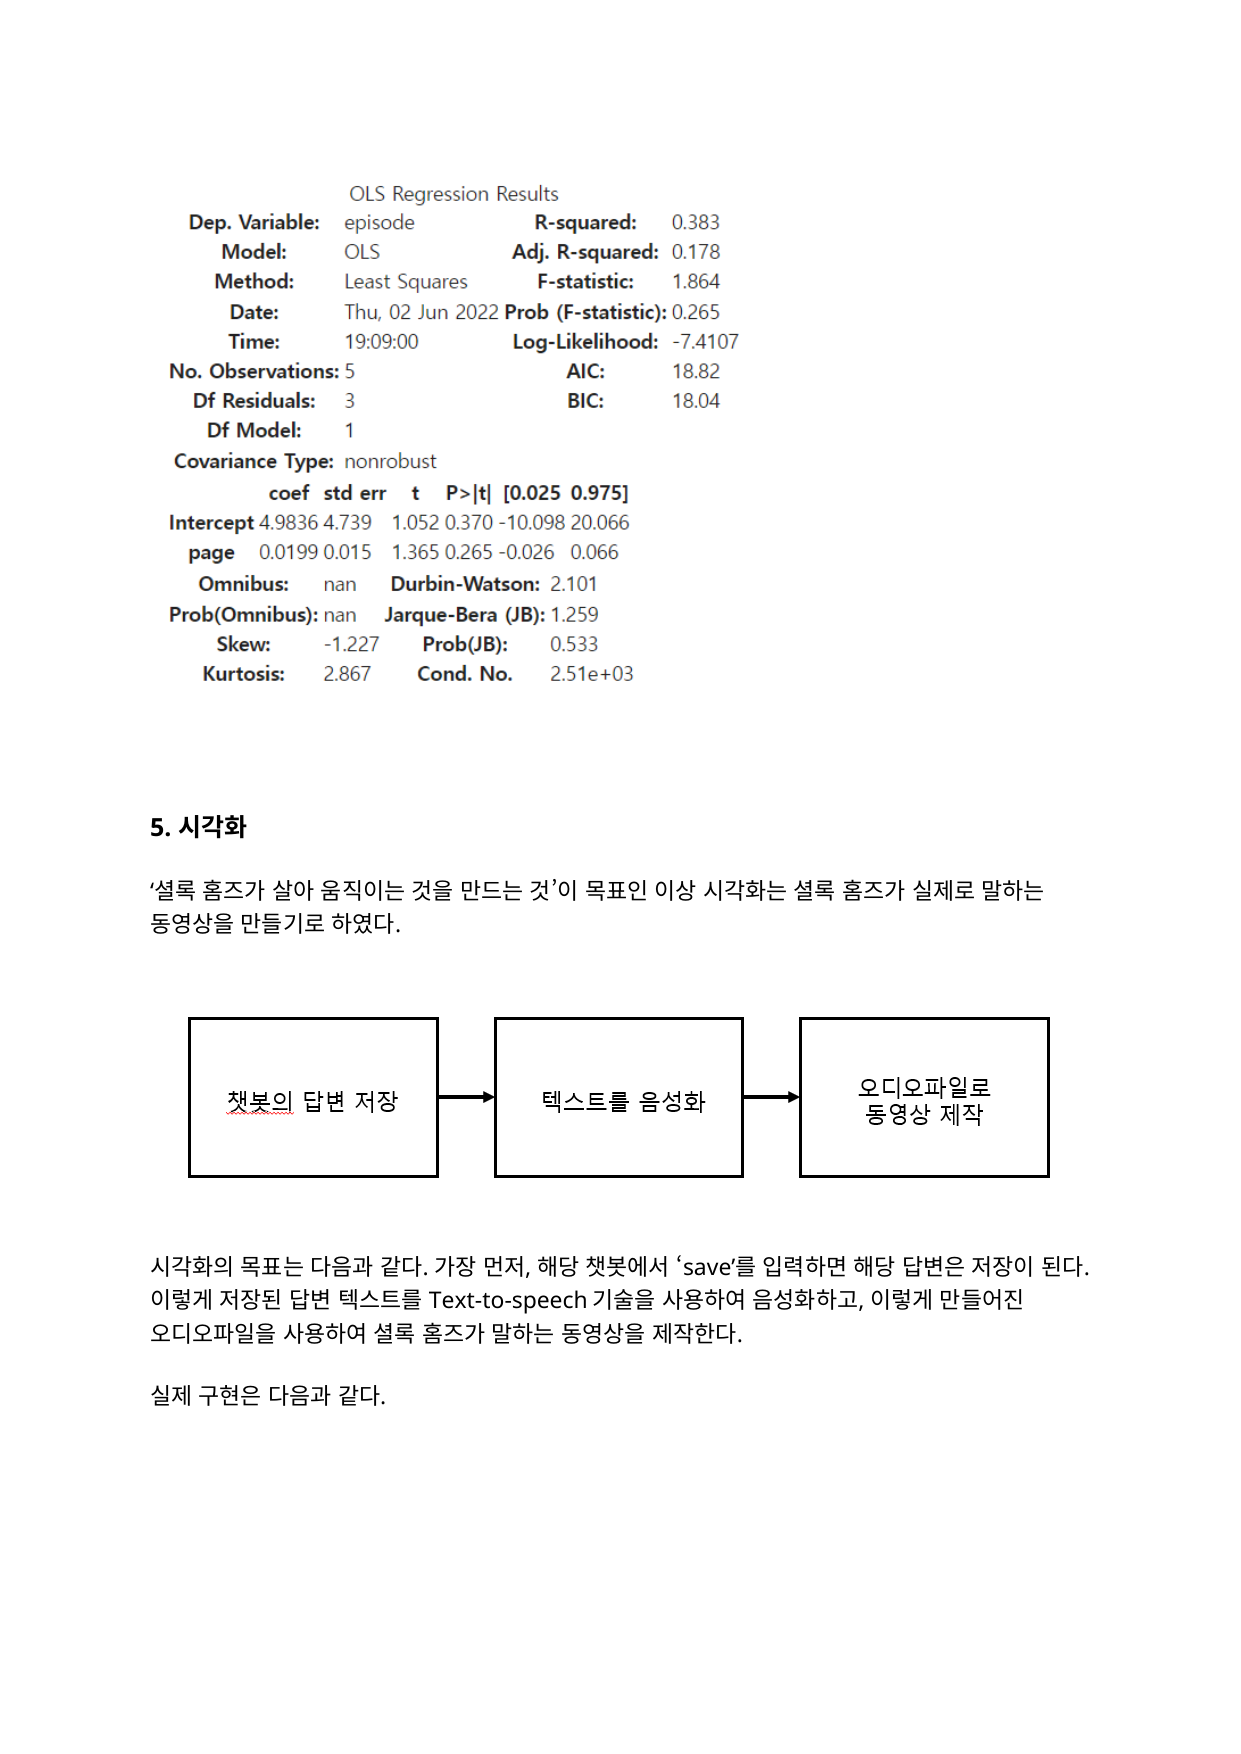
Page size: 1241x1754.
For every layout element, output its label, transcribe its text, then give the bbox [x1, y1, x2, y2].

picture [150, 968, 1091, 1220]
picture [150, 177, 781, 715]
text ‘셜록 홈즈가 살아 움직이는 것을 만드는 것’이 목표인 이상 시각화는 셜록 홈즈가 실제로 말하는 동영상을 만들기로 하였다. [150, 873, 1090, 939]
text 실제 구현은 다음과 같다. [150, 1378, 1090, 1412]
text 시각화의 목표는 다음과 같다. 가장 먼저, 해당 챗봇에서 ‘save’를 입력하면 해당 답변은 저장이 된다. 이렇게 저장된 답변 텍스트를 Text-to-speech기술을 사용하여 음성화하고, 이렇게 만들어진 오디오파일을 사용하여 셜록 홈즈가 말하는 동영상을 제작한다. [150, 1249, 1090, 1349]
text 5. 시각화 [150, 807, 1090, 843]
